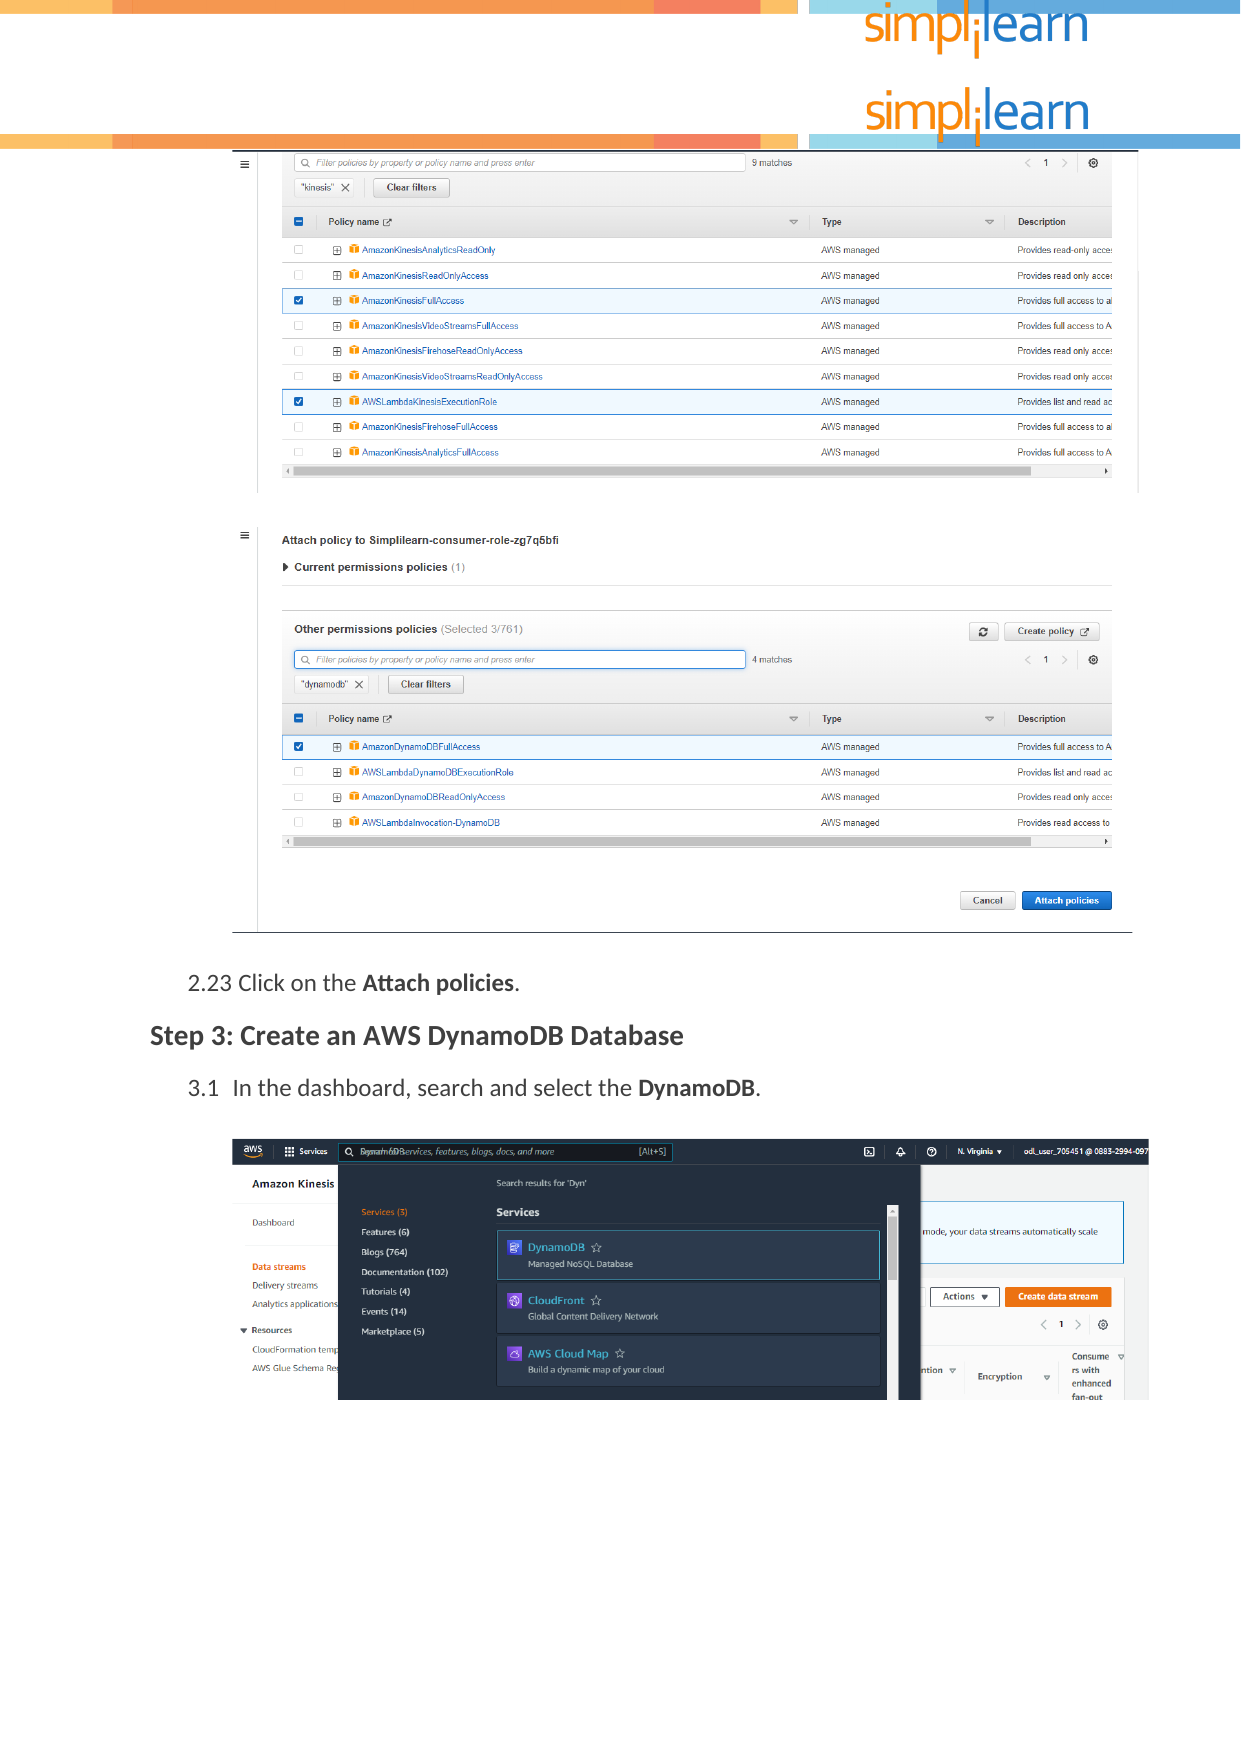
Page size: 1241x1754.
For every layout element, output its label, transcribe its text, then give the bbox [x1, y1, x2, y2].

text Step 3: Create an AWS DynamoDB Database [150, 1017, 1090, 1053]
picture [0, 0, 1241, 61]
list In the dashboard, search and select the DynamoDB. [187, 1072, 1090, 1103]
picture [232, 150, 1139, 493]
list Click on the Attach policies. [187, 967, 1090, 998]
picture [232, 1137, 1149, 1400]
picture [0, 87, 1241, 149]
picture [232, 527, 1133, 933]
